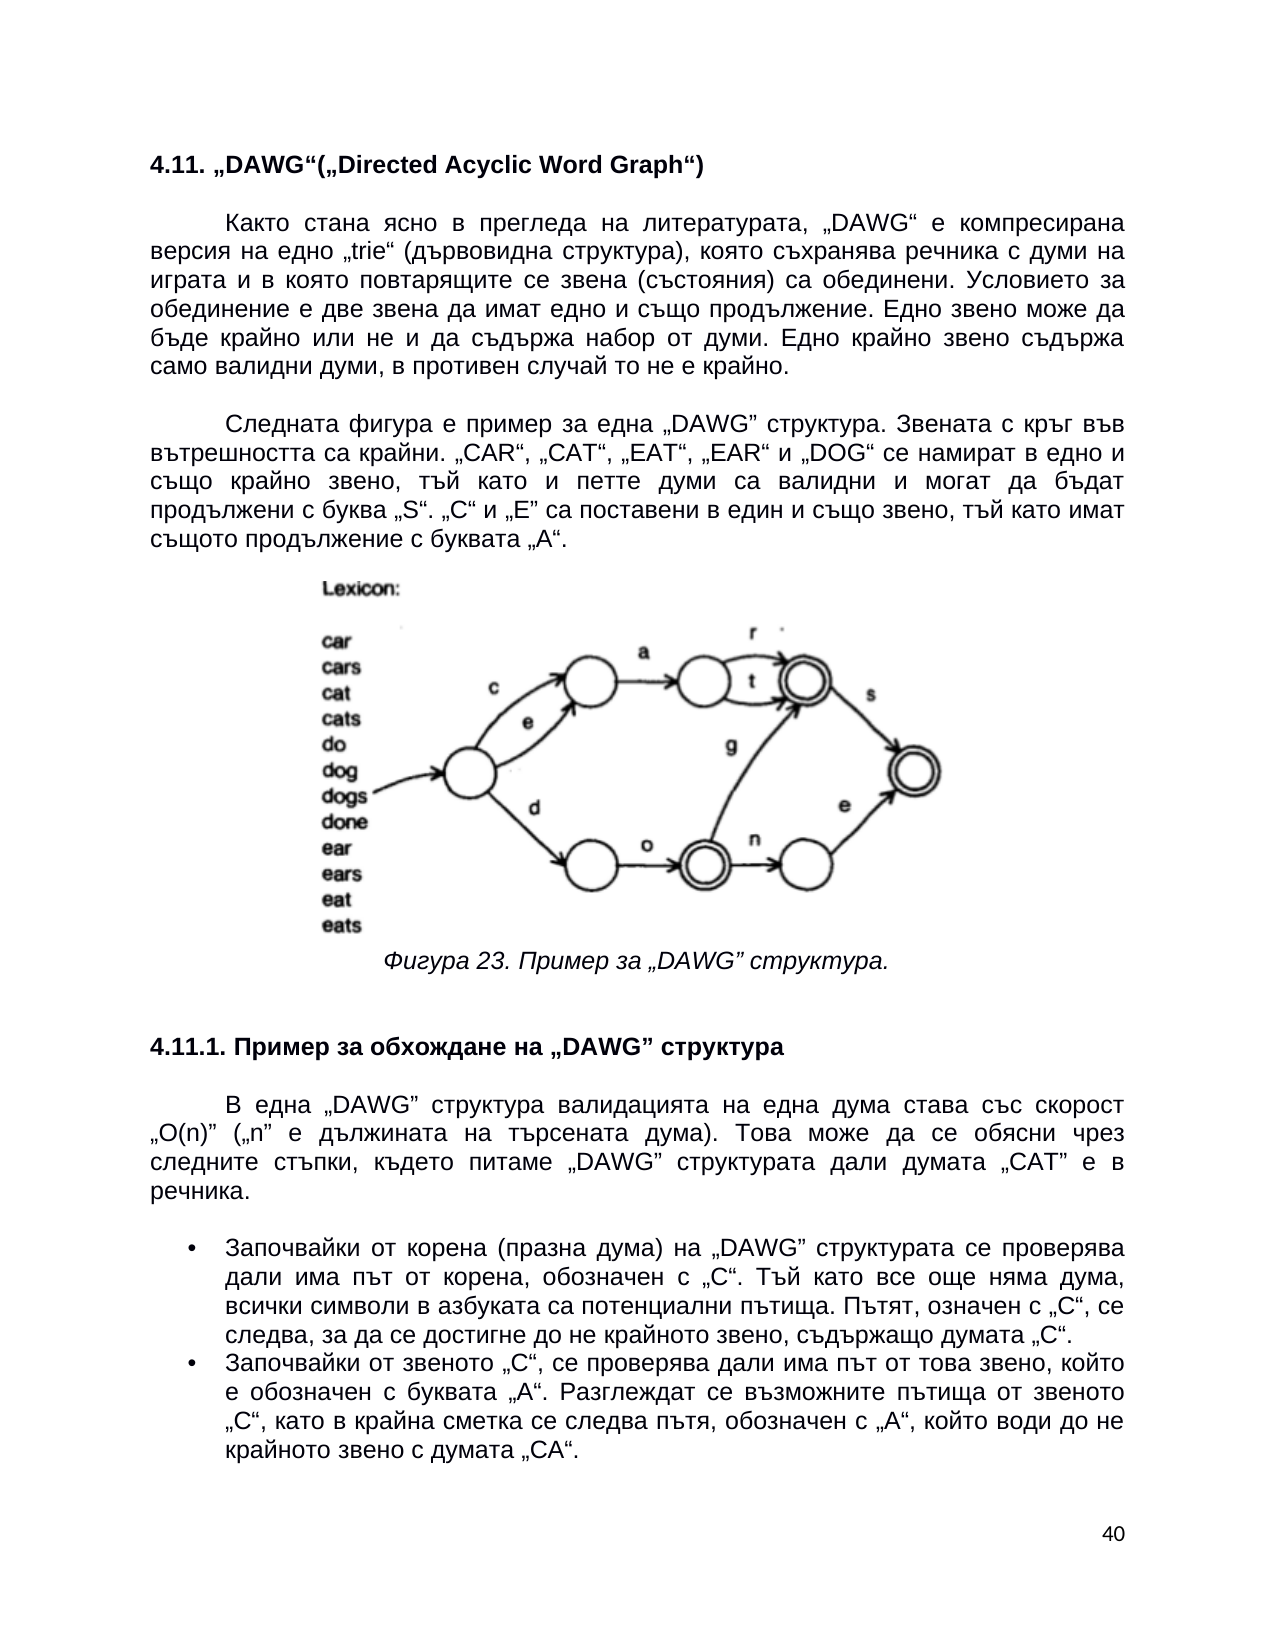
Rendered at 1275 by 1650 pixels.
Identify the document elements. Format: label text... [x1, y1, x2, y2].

list Започвайки от корена (празна дума) на „DAWG” структурата се проверява дали има път от корена, обозначен с „C“. Тъй като все още няма дума, всички символи в азбуката са потенциални пътища. Пътят, означен с „C“, се следва, за да се достигне до не крайното звено, съдържащо думата „C“. [187, 1233, 1125, 1348]
text Както стана ясно в прегледа на литературата, „DAWG“ е компресирана версия на едно „trie“ (дървовидна структура), която съхранява речника с думи на играта и в която повтарящите се звена (състояния) са обединени. Условието за обединение е две звена да имат едно и също продължение. Едно звено може да бъде крайно или не и да съдържа набор от думи. Едно крайно звено съдържа само валидни думи, в противен случай то не е крайно. [150, 207, 1125, 380]
picture [319, 581, 956, 946]
text Фигура 23. Пример за „DAWG” структура. [150, 946, 1125, 975]
text 4.11. „DAWG“(„Directed Acyclic Word Graph“) [150, 150, 1125, 179]
text Следната фигура е пример за една „DAWG” структура. Звената с кръг във вътрешността са крайни. „CAR“, „CAT“, „EAT“, „EAR“ и „DOG“ се намират в едно и също крайно звено, тъй като и петте думи са валидни и могат да бъдат продължени с буква „S“. „С“ и „Е” са поставени в един и също звено, тъй като имат същото продължение с буквата „А“. [150, 409, 1125, 552]
text В една „DAWG” структура валидацията на една дума става със скорост „O(n)” („n” е дължината на търсената дума). Това може да се обясни чрез следните стъпки, където питаме „DAWG” структурата дали думата „CAT” е в речника. [150, 1090, 1125, 1205]
list Започвайки от звеното „С“, се проверява дали има път от това звено, който е обозначен с буквата „А“. Разглеждат се възможните пътища от звеното „С“, като в крайна сметка се следва пътя, обозначен с „А“, който води до не крайното звено с думата „CA“. [187, 1348, 1125, 1463]
text 4.11.1. Пример за обхождане на „DAWG” структура [150, 1032, 1125, 1061]
